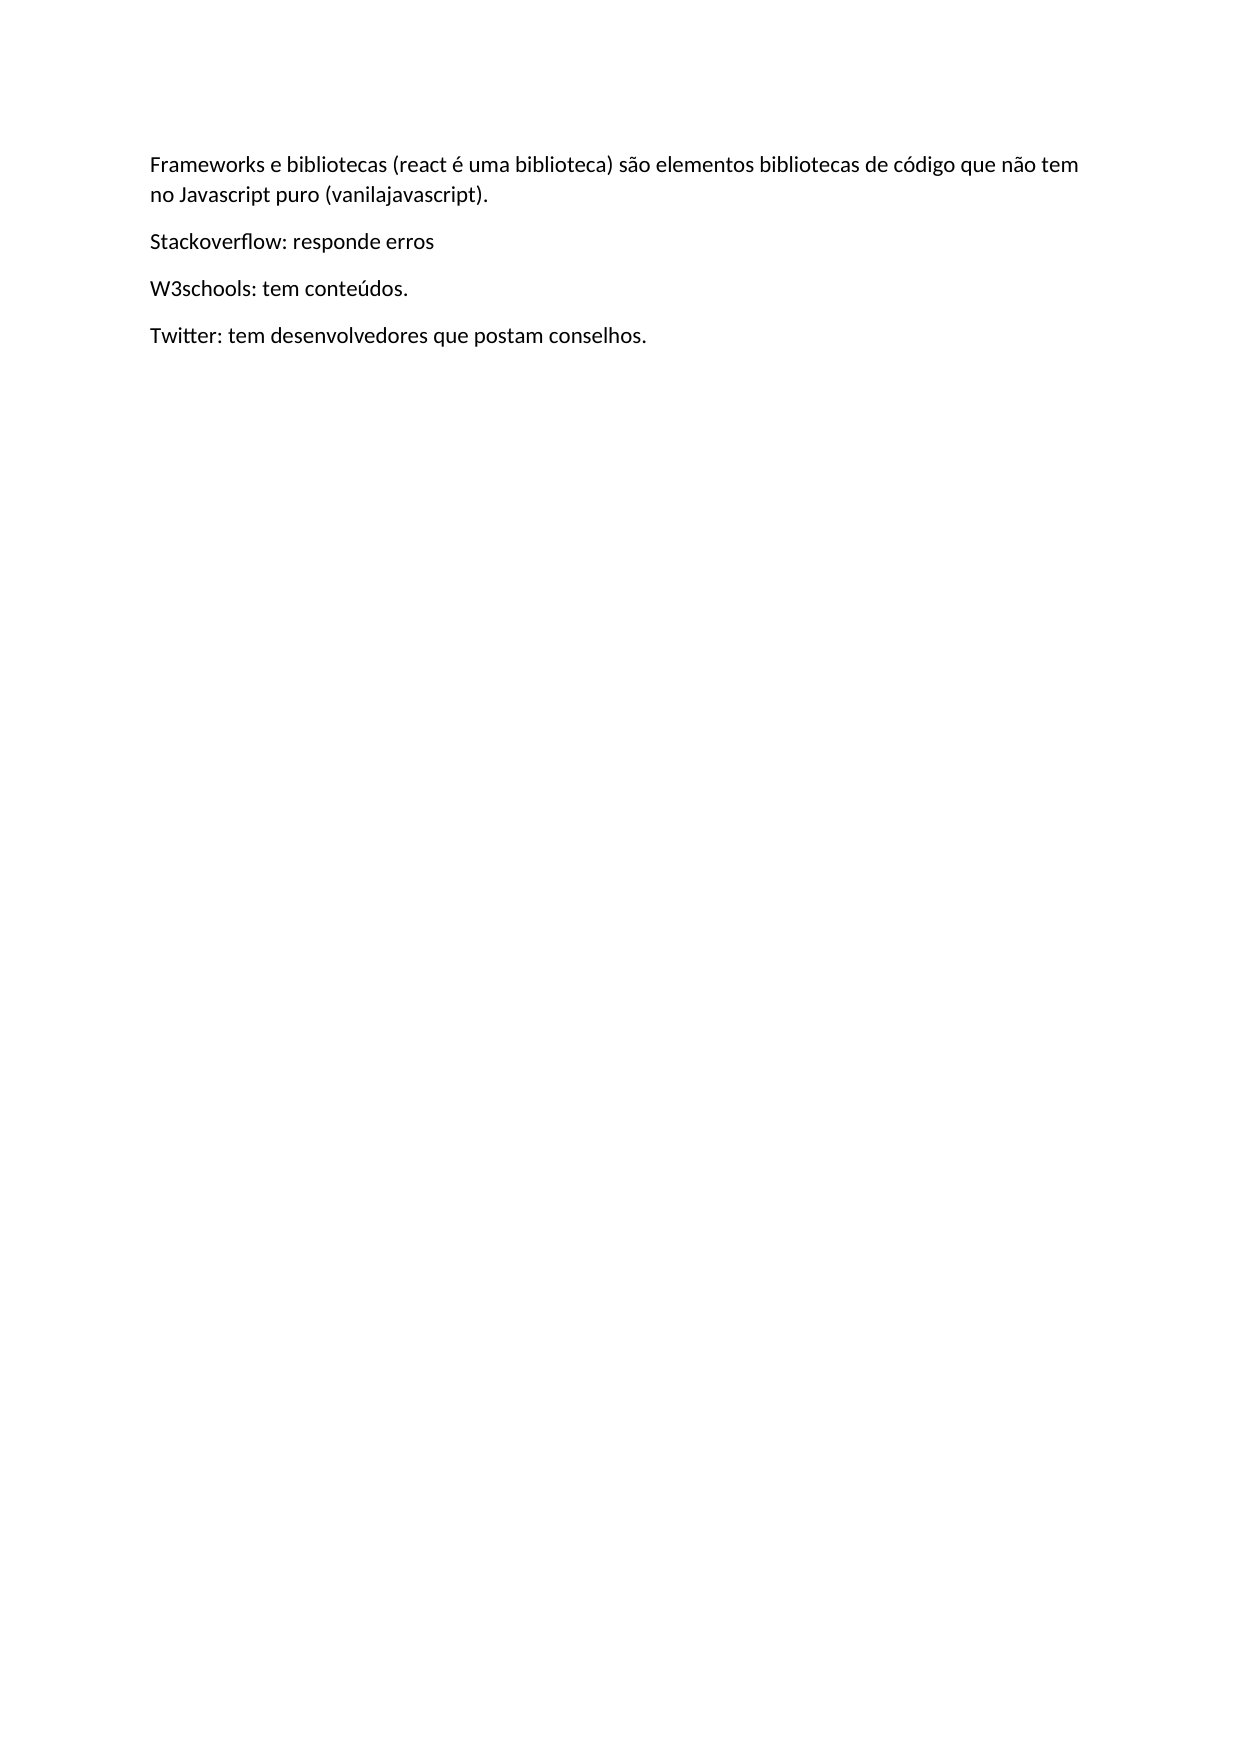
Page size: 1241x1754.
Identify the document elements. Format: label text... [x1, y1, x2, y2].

text Frameworks e bibliotecas (react é uma biblioteca) são elementos bibliotecas de código que não tem no Javascript puro (vanilajavascript). [150, 150, 1090, 208]
text Twitter: tem desenvolvedores que postam conselhos. [150, 321, 1090, 349]
text W3schools: tem conteúdos. [150, 274, 1090, 302]
text Stackoverflow: responde erros [150, 227, 1090, 255]
